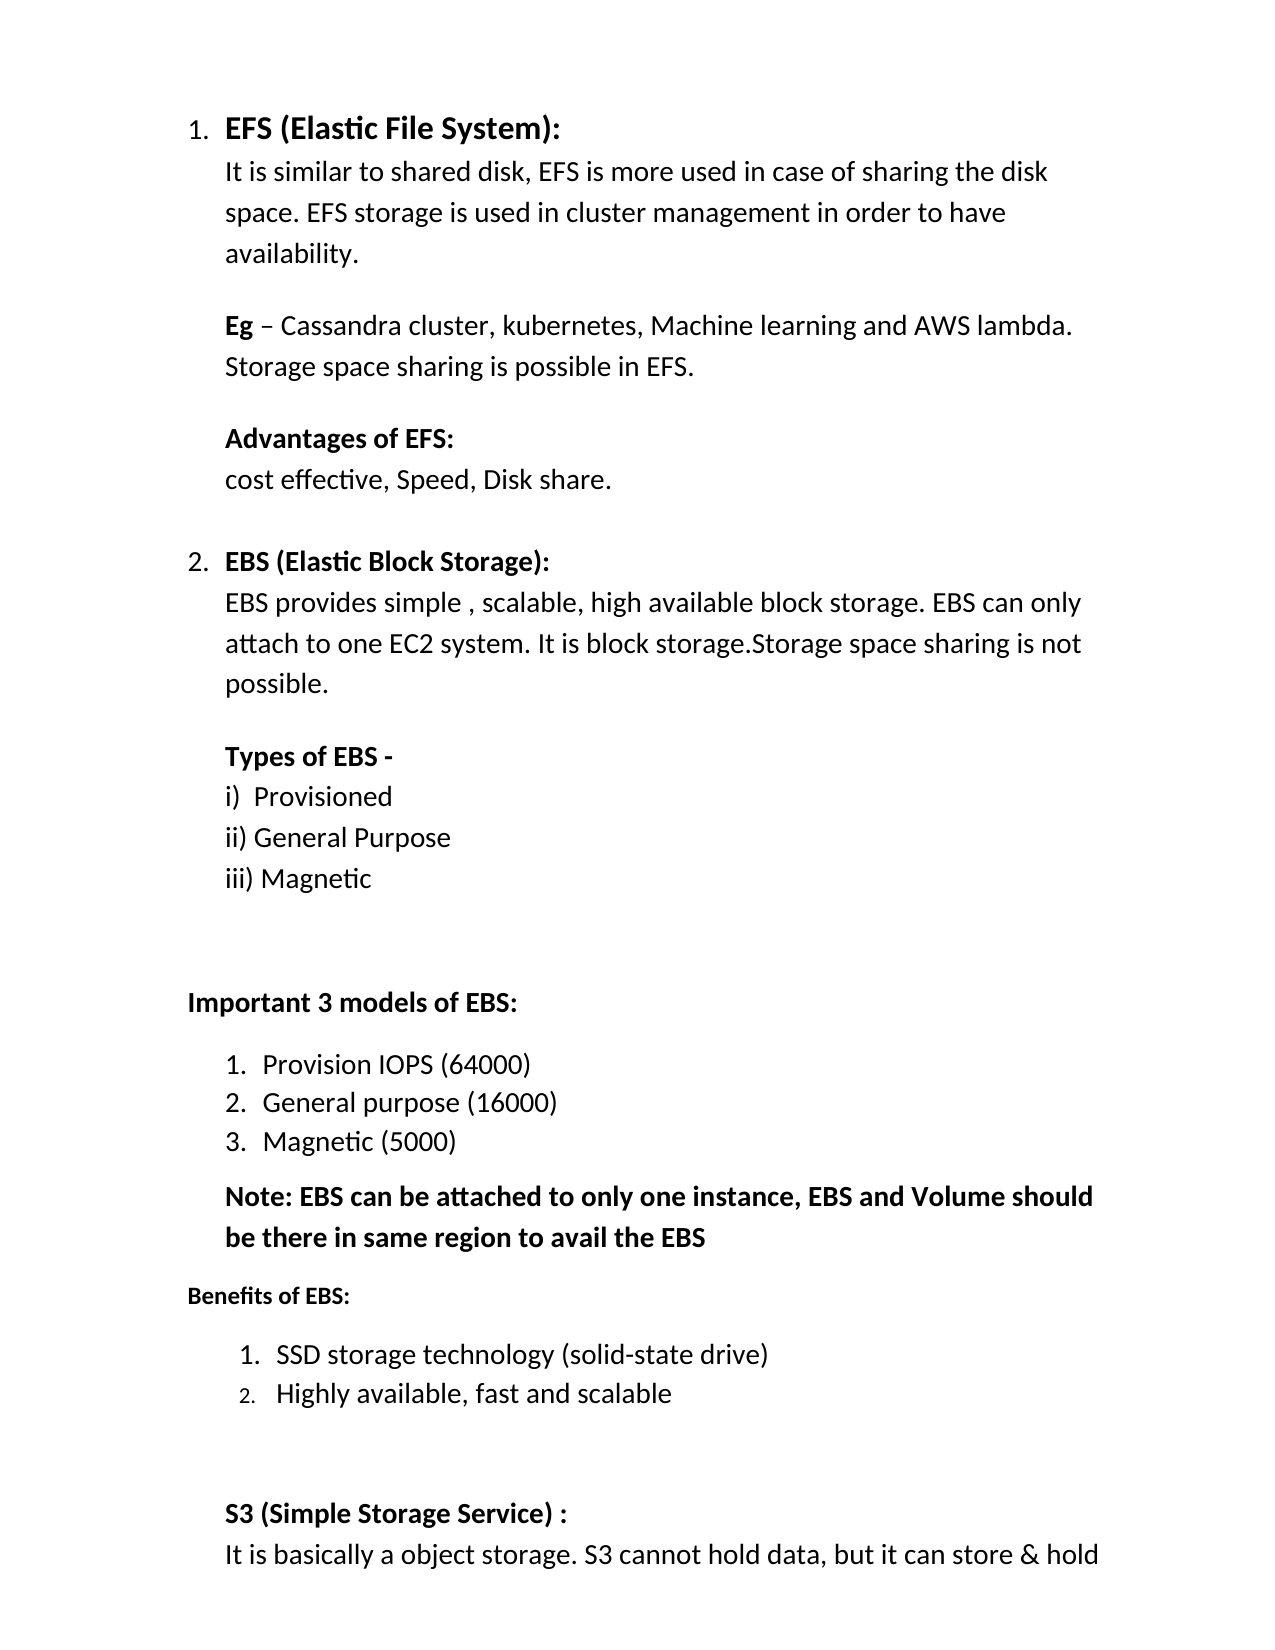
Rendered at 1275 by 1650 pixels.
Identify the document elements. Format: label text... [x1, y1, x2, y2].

list Magnetic (5000) [225, 1123, 1125, 1158]
list SSD storage technology (solid-state drive) [238, 1336, 1125, 1372]
list General purpose (16000) [225, 1084, 1125, 1120]
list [225, 1495, 1125, 1572]
list Highly available, fast and scalable [238, 1375, 1125, 1410]
list EFS (Elastic File System): It is similar to shared disk, EFS is more used in case of sharing the disk space. EFS storage is used in cluster management in order to have availability. [187, 107, 1125, 303]
list EBS (Elastic Block Storage): EBS provides simple , scalable, high available block storage. EBS can only attach to one EC2 system. It is block storage.Storage space sharing is not possible. [187, 543, 1125, 733]
list Provision IOPS (64000) [225, 1046, 1125, 1081]
list Advantages of EFS: cost effective, Speed, Disk share. [225, 420, 1125, 497]
text Important 3 models of EBS: [150, 984, 1125, 1019]
list Eg – Cassandra cluster, kubernetes, Machine learning and AWS lambda. Storage space sharing is possible in EFS. [225, 307, 1125, 416]
list Types of EBS - i) Provisioned ii) General Purpose iii) Magnetic [225, 738, 1125, 896]
text Benefits of EBS: [150, 1280, 1125, 1311]
text Note: EBS can be attached to only one instance, EBS and Volume should be there in same region to avail the EBS [225, 1178, 1125, 1254]
